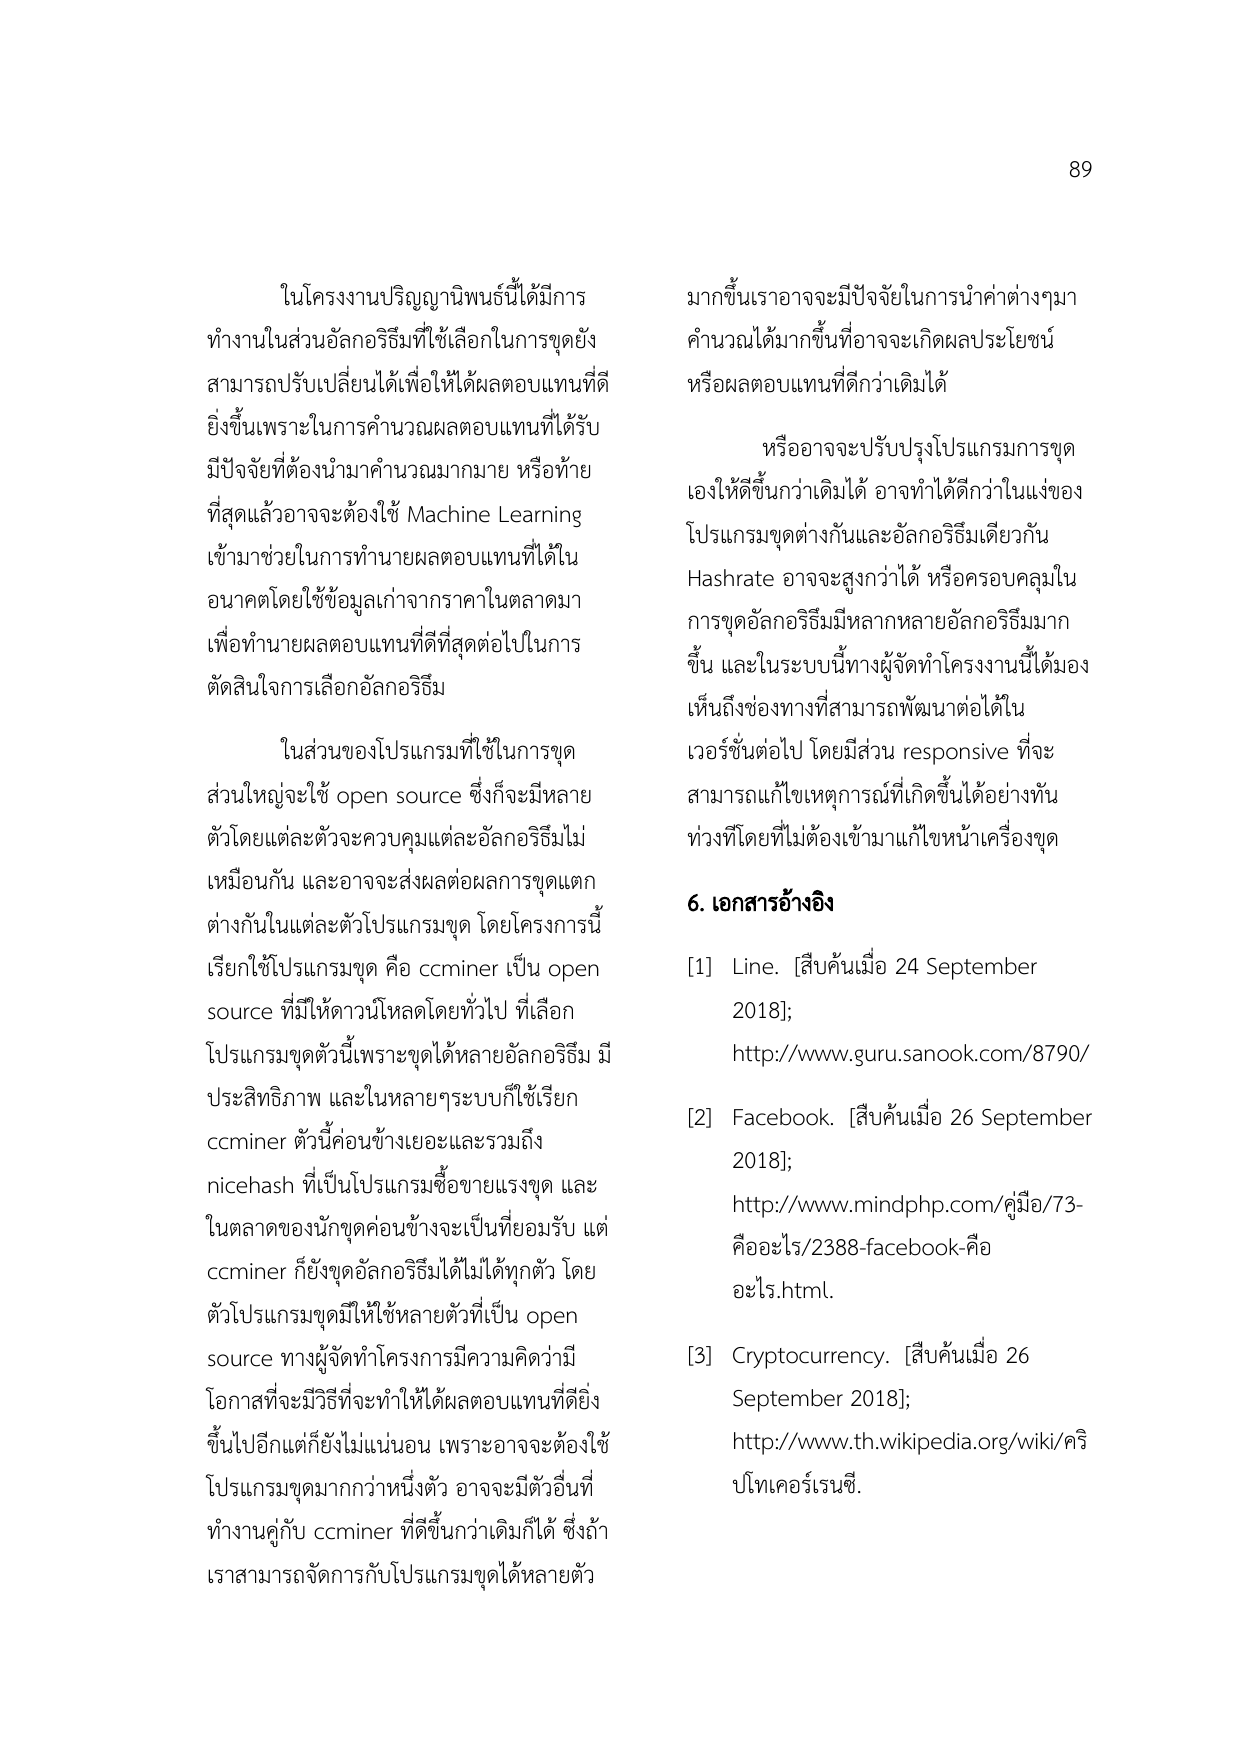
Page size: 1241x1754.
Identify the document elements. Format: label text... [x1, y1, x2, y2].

text [2] Facebook. [สืบค้นเมื่อ 26 September 2018]; http://www.mindphp.com/คู่มือ/73-คืออะไร/2388-facebook-คืออะไร.html. [687, 1096, 1092, 1307]
text [1] Line. [สืบค้นเมื่อ 24 September 2018]; http://www.guru.sanook.com/8790/ [687, 945, 1092, 1070]
text หรืออาจจะปรับปรุงโปรแกรมการขุดเองให้ดีขึ้นกว่าเดิมได้ อาจทำได้ดีกว่าในแง่ของโปรแกรมขุดต่างกันและอัลกอริธึมเดียวกัน Hashrate อาจจะสูงกว่าได้ หรือครอบคลุมในการขุดอัลกอริธึมมีหลากหลายอัลกอริธึมมากขึ้น และในระบบนี้ทางผู้จัดทำโครงงานนี้ได้มองเห็นถึงช่องทางที่สามารถพัฒนาต่อได้ในเวอร์ชั่นต่อไป โดยมีส่วน responsive ที่จะสามารถแก้ไขเหตุการณ์ที่เกิดขึ้นได้อย่างทันท่วงทีโดยที่ไม่ต้องเข้ามาแก้ไขหน้าเครื่องขุด [687, 427, 1092, 855]
text 6. เอกสารอ้างอิง [687, 881, 1092, 919]
text ในโครงงานปริญญานิพนธ์นี้ได้มีการทำงานในส่วนอัลกอริธึมที่ใช้เลือกในการขุดยังสามารถปรับเปลี่ยนได้เพื่อให้ได้ผลตอบแทนที่ดียิ่งขึ้นเพราะในการคำนวณผลตอบแทนที่ได้รับมีปัจจัยที่ต้องนำมาคำนวณมากมาย หรือท้ายที่สุดแล้วอาจจะต้องใช้ Machine Learning เข้ามาช่วยในการทำนายผลตอบแทนที่ได้ในอนาคตโดยใช้ข้อมูลเก่าจากราคาในตลาดมาเพื่อทำนายผลตอบแทนที่ดีที่สุดต่อไปในการตัดสินใจการเลือกอัลกอริธึม [207, 276, 612, 704]
text ในส่วนของโปรแกรมที่ใช้ในการขุดส่วนใหญ่จะใช้ open source ซึ่งก็จะมีหลายตัวโดยแต่ละตัวจะควบคุมแต่ละอัลกอริธึมไม่เหมือนกัน และอาจจะส่งผลต่อผลการขุดแตกต่างกันในแต่ละตัวโปรแกรมขุด โดยโครงการนี้เรียกใช้โปรแกรมขุด คือ ccminer เป็น open source ที่มีให้ดาวน์โหลดโดยทั่วไป ที่เลือกโปรแกรมขุดตัวนี้เพราะขุดได้หลายอัลกอริธึม มีประสิทธิภาพ และในหลายๆระบบก็ใช้เรียก ccminer ตัวนี้ค่อนข้างเยอะและรวมถึง nicehash ที่เป็นโปรแกรมซื้อขายแรงขุด และในตลาดของนักขุดค่อนข้างจะเป็นที่ยอมรับ แต่ ccminer ก็ยังขุดอัลกอริธึมได้ไม่ได้ทุกตัว โดยตัวโปรแกรมขุดมีให้ใช้หลายตัวที่เป็น open source ทางผู้จัดทำโครงการมีความคิดว่ามีโอกาสที่จะมีวิธีที่จะทำให้ได้ผลตอบแทนที่ดียิ่งขึ้นไปอีกแต่ก็ยังไม่แน่นอน เพราะอาจจะต้องใช้โปรแกรมขุดมากกว่าหนึ่งตัว อาจจะมีตัวอื่นที่ทำงานคู่กับ ccminer ที่ดีขึ้นกว่าเดิมก็ได้ ซึ่งถ้าเราสามารถจัดการกับโปรแกรมขุดได้หลายตัวมากขึ้นเราอาจจะมีปัจจัยในการนำค่าต่างๆมาคำนวณได้มากขึ้นที่อาจจะเกิดผลประโยชน์หรือผลตอบแทนที่ดีกว่าเดิมได้ [207, 730, 612, 1591]
text [3] Cryptocurrency. [สืบค้นเมื่อ 26 September 2018]; http://www.th.wikipedia.org/wiki/คริปโทเคอร์เรนซี. [687, 1334, 1092, 1501]
